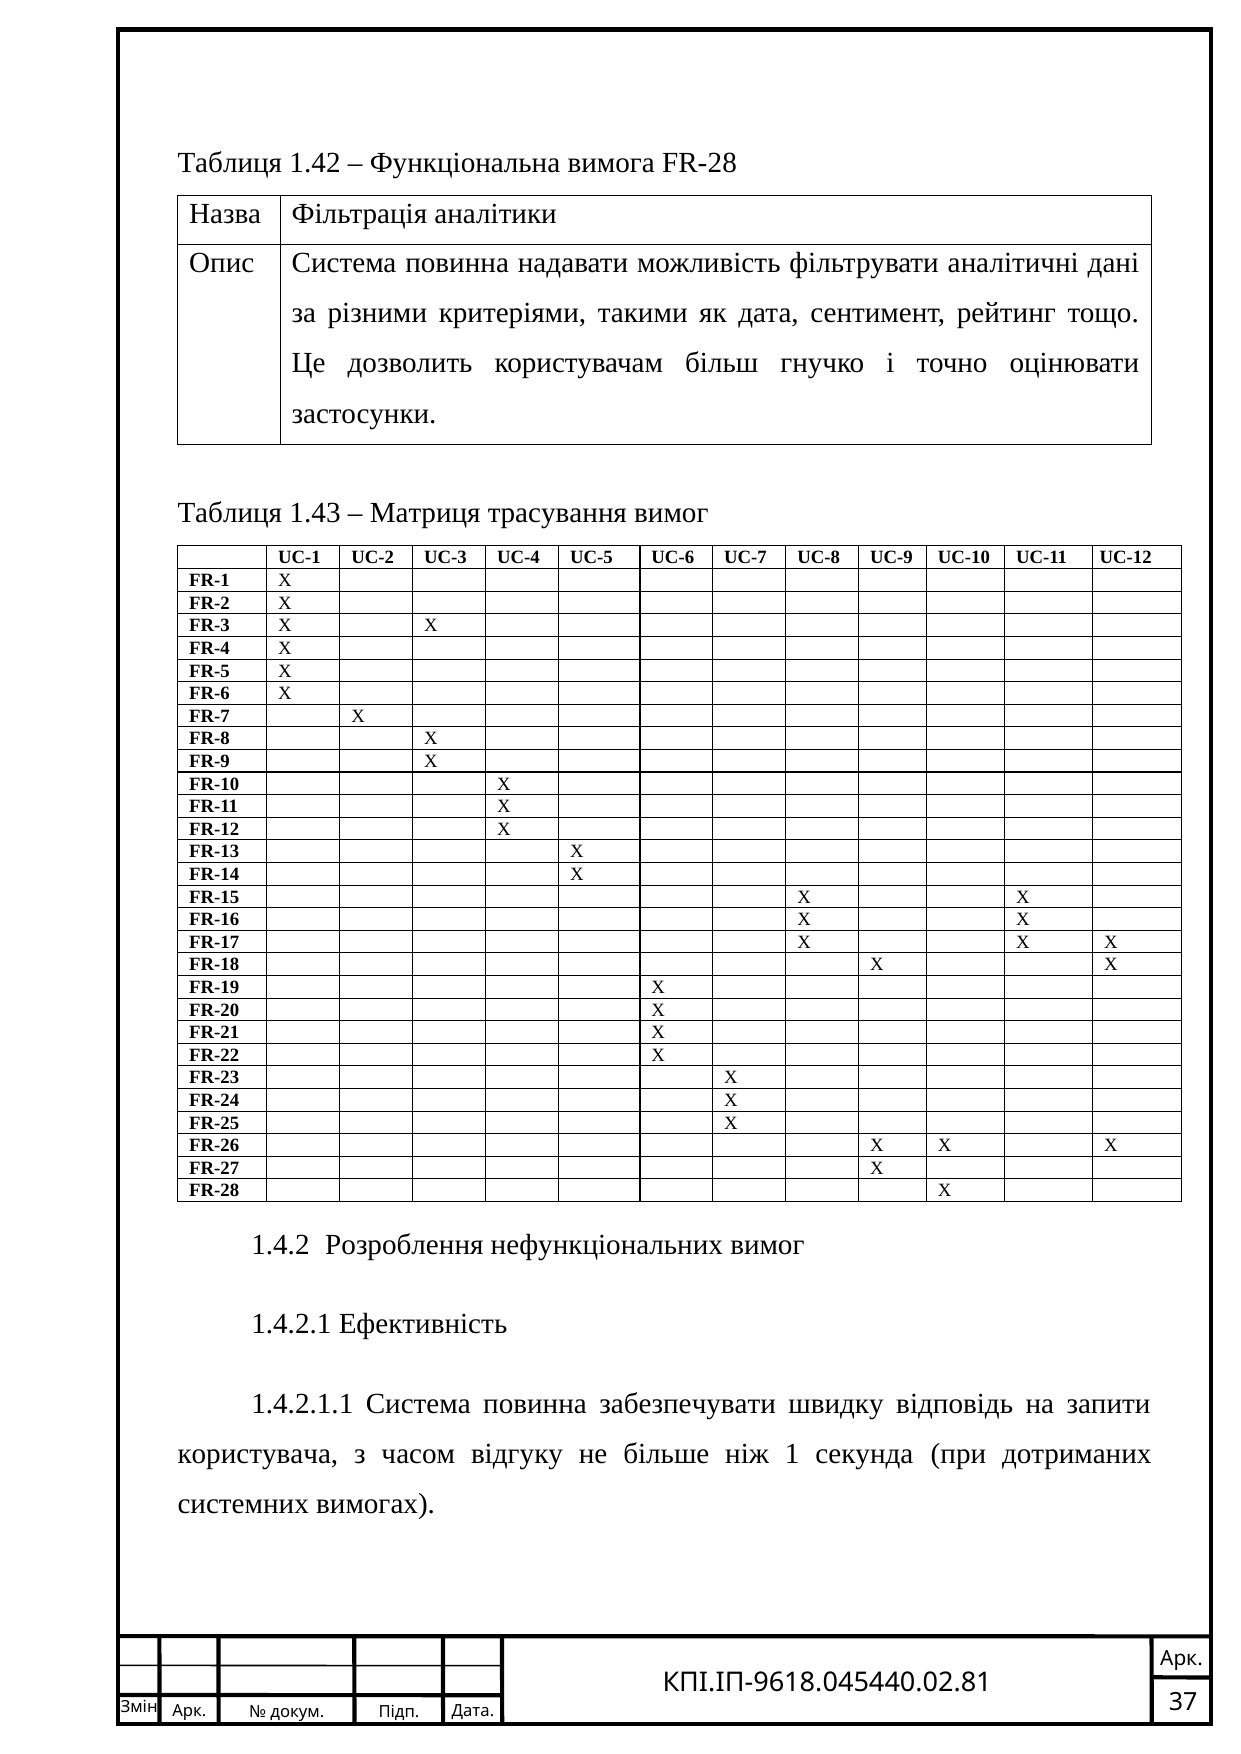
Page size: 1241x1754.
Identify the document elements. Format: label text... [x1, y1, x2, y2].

table_cell [559, 773, 639, 794]
table_cell [713, 976, 785, 997]
table_cell [486, 682, 558, 704]
table_cell FR-16 [178, 908, 266, 930]
table_cell [1093, 660, 1181, 681]
table_cell [486, 1044, 558, 1065]
table_cell [859, 614, 926, 636]
table_cell [340, 1112, 412, 1133]
table_cell [786, 592, 858, 613]
table_cell [340, 1044, 412, 1065]
table_cell [486, 1066, 558, 1088]
table_cell [340, 976, 412, 997]
table_cell [786, 705, 858, 726]
table_cell X [413, 727, 485, 749]
table_cell [927, 592, 1004, 613]
table_cell FR-28 [178, 1179, 266, 1201]
table_cell [340, 592, 412, 613]
table_cell [413, 682, 485, 704]
table_cell [786, 976, 858, 997]
table_cell [559, 750, 639, 771]
table_cell [340, 931, 412, 952]
table_cell [559, 818, 639, 839]
table_cell X [1005, 908, 1092, 930]
table_cell [559, 953, 639, 975]
table_cell [340, 614, 412, 636]
table_cell [486, 660, 558, 681]
table_cell [927, 908, 1004, 930]
table_cell X [859, 1157, 926, 1178]
table_cell X [486, 818, 558, 839]
table_header UC-4 [486, 546, 558, 568]
table_cell [713, 999, 785, 1020]
table_cell X [641, 976, 712, 997]
table_cell [559, 999, 639, 1020]
table_cell [1005, 750, 1092, 771]
table_cell FR-9 [178, 750, 266, 771]
table_cell [340, 569, 412, 591]
table_cell FR-5 [178, 660, 266, 681]
table_cell [713, 1179, 785, 1201]
table_cell [413, 840, 485, 862]
table_cell [786, 637, 858, 658]
table_cell [641, 750, 712, 771]
table_cell [713, 1157, 785, 1178]
table_cell [1093, 863, 1181, 884]
table_cell [486, 1021, 558, 1043]
table_cell [786, 818, 858, 839]
table_cell [859, 1066, 926, 1088]
table_header UC-7 [713, 546, 785, 568]
table_cell [413, 931, 485, 952]
table_cell [1005, 1157, 1092, 1178]
table_cell X [1005, 931, 1092, 952]
table_cell [641, 614, 712, 636]
table_cell [559, 637, 639, 658]
table_cell [859, 818, 926, 839]
table_cell [786, 660, 858, 681]
table_cell X [927, 1179, 1004, 1201]
table_cell [641, 660, 712, 681]
table_cell [340, 750, 412, 771]
table_cell [486, 886, 558, 907]
table_cell [713, 614, 785, 636]
table_header Фільтрація аналітики [281, 196, 1151, 244]
table_cell X [713, 1089, 785, 1111]
table_cell [486, 569, 558, 591]
table_cell [786, 863, 858, 884]
table_cell [559, 727, 639, 749]
table_cell [486, 908, 558, 930]
table_cell [340, 1066, 412, 1088]
table_header UC-10 [927, 546, 1004, 568]
table_cell [927, 1021, 1004, 1043]
table_cell [641, 1066, 712, 1088]
table_cell FR-8 [178, 727, 266, 749]
table_cell [641, 953, 712, 975]
table_header Назва [178, 196, 280, 244]
table_cell [267, 999, 339, 1020]
table_cell [486, 1179, 558, 1201]
table_cell [927, 795, 1004, 817]
table_cell [559, 1044, 639, 1065]
table_cell [859, 637, 926, 658]
table_cell [267, 750, 339, 771]
table_cell FR-20 [178, 999, 266, 1020]
table_cell [927, 569, 1004, 591]
table_cell [486, 637, 558, 658]
table_cell X [786, 908, 858, 930]
table_cell FR-13 [178, 840, 266, 862]
table_cell [1005, 1066, 1092, 1088]
table_cell [859, 886, 926, 907]
table_cell [927, 705, 1004, 726]
table_cell FR-4 [178, 637, 266, 658]
table_cell [340, 999, 412, 1020]
table_cell [486, 592, 558, 613]
table_cell [559, 931, 639, 952]
table_cell [267, 908, 339, 930]
table_cell [486, 727, 558, 749]
table_cell [1093, 999, 1181, 1020]
table_cell [267, 840, 339, 862]
table_cell [1093, 1179, 1181, 1201]
table_cell [486, 976, 558, 997]
table_cell [340, 886, 412, 907]
table_cell FR-21 [178, 1021, 266, 1043]
table_cell [340, 660, 412, 681]
table_cell [413, 999, 485, 1020]
table_cell Опис [178, 245, 280, 444]
table_cell [340, 1157, 412, 1178]
table_cell [859, 840, 926, 862]
table_cell Система повинна надавати можливість фільтрувати аналітичні дані за різними критеріями, такими як дата, сентимент, рейтинг тощо. Це дозволить користувачам більш гнучко і точно оцінювати застосунки. [281, 245, 1151, 444]
table_cell [1005, 976, 1092, 997]
table_cell [713, 1021, 785, 1043]
table_cell FR-19 [178, 976, 266, 997]
table_cell [413, 1021, 485, 1043]
table_cell [1005, 660, 1092, 681]
table_cell [713, 750, 785, 771]
table_cell [641, 682, 712, 704]
table_cell [927, 931, 1004, 952]
table_cell FR-25 [178, 1112, 266, 1133]
table_cell [267, 1021, 339, 1043]
subtitle Розроблення нефункціональних вимог [251, 1227, 1152, 1261]
table_cell [267, 727, 339, 749]
table_cell [559, 1066, 639, 1088]
table_cell [641, 818, 712, 839]
table_cell [559, 682, 639, 704]
table_cell [713, 705, 785, 726]
table_cell [641, 705, 712, 726]
table_cell [1093, 818, 1181, 839]
table_cell FR-17 [178, 931, 266, 952]
table_cell [1093, 1066, 1181, 1088]
table_cell [859, 908, 926, 930]
table_cell X [1005, 886, 1092, 907]
table_cell [1093, 592, 1181, 613]
table_cell [786, 840, 858, 862]
table_cell [559, 660, 639, 681]
table_cell [413, 1044, 485, 1065]
table_cell [927, 1112, 1004, 1133]
table_cell [1093, 1112, 1181, 1133]
table_cell [927, 1157, 1004, 1178]
table_cell [559, 1089, 639, 1111]
table_cell [859, 682, 926, 704]
table_cell [1005, 953, 1092, 975]
table_cell [859, 931, 926, 952]
table_cell [713, 660, 785, 681]
table_cell [413, 1089, 485, 1111]
table_cell [486, 1157, 558, 1178]
table_cell [267, 1134, 339, 1156]
table_cell X [267, 614, 339, 636]
table_cell [859, 705, 926, 726]
table_cell FR-15 [178, 886, 266, 907]
table_cell [1093, 773, 1181, 794]
table_cell [927, 660, 1004, 681]
table_cell [413, 908, 485, 930]
table_cell X [559, 863, 639, 884]
table_cell [267, 886, 339, 907]
table_cell X [340, 705, 412, 726]
table_cell [927, 1044, 1004, 1065]
table_cell [927, 614, 1004, 636]
table_cell X [786, 931, 858, 952]
table_cell [267, 705, 339, 726]
table_cell [340, 840, 412, 862]
table_header UC-6 [641, 546, 712, 568]
table_cell [1093, 727, 1181, 749]
table_cell [340, 727, 412, 749]
table_cell [1093, 795, 1181, 817]
table_cell [559, 1021, 639, 1043]
table_cell [559, 1112, 639, 1133]
table_cell [340, 863, 412, 884]
table_cell [927, 1089, 1004, 1111]
table_cell [340, 953, 412, 975]
table_cell X [1093, 953, 1181, 975]
table_cell [1005, 1134, 1092, 1156]
table_cell [1005, 1112, 1092, 1133]
table_cell X [927, 1134, 1004, 1156]
table_cell [713, 637, 785, 658]
table_cell [859, 1112, 926, 1133]
table_cell [1005, 863, 1092, 884]
table_cell [641, 886, 712, 907]
table_cell [927, 818, 1004, 839]
table_cell [713, 592, 785, 613]
table_cell FR-3 [178, 614, 266, 636]
table_cell [1093, 1089, 1181, 1111]
table_cell X [267, 569, 339, 591]
table_cell [641, 1157, 712, 1178]
table_cell [641, 773, 712, 794]
table_cell [413, 660, 485, 681]
table_cell [1093, 840, 1181, 862]
table_cell X [641, 999, 712, 1020]
table_cell [267, 953, 339, 975]
table_cell X [641, 1044, 712, 1065]
table_cell [559, 1179, 639, 1201]
table_cell [486, 614, 558, 636]
table_cell [713, 953, 785, 975]
table_cell [927, 637, 1004, 658]
table_cell FR-6 [178, 682, 266, 704]
table_cell [1005, 705, 1092, 726]
table_cell X [786, 886, 858, 907]
table_cell [786, 1112, 858, 1133]
table_cell [786, 795, 858, 817]
table_cell [713, 1134, 785, 1156]
table_cell [641, 840, 712, 862]
table_cell [786, 1179, 858, 1201]
table_cell X [413, 614, 485, 636]
table_cell FR-11 [178, 795, 266, 817]
table_cell [713, 682, 785, 704]
table_cell [1005, 773, 1092, 794]
table_cell [340, 1134, 412, 1156]
table_cell [859, 750, 926, 771]
table_cell [413, 592, 485, 613]
table_cell X [859, 1134, 926, 1156]
table_cell [340, 1179, 412, 1201]
table_cell [559, 614, 639, 636]
table_cell [340, 637, 412, 658]
table_header UC-11 [1005, 546, 1092, 568]
table_cell [1093, 908, 1181, 930]
table_cell [713, 1044, 785, 1065]
table_cell [1005, 682, 1092, 704]
table_cell [859, 1089, 926, 1111]
table_cell [786, 614, 858, 636]
table_cell X [267, 682, 339, 704]
table_cell [486, 840, 558, 862]
table_cell [786, 750, 858, 771]
table_cell [267, 1066, 339, 1088]
table_cell [641, 931, 712, 952]
table_cell [340, 773, 412, 794]
table_cell [641, 863, 712, 884]
table_cell [713, 840, 785, 862]
table_cell [413, 1066, 485, 1088]
table_cell [927, 953, 1004, 975]
table_cell [413, 1157, 485, 1178]
table_cell [340, 795, 412, 817]
table_cell [1093, 682, 1181, 704]
table_cell [859, 592, 926, 613]
table_cell [641, 592, 712, 613]
table_cell [1005, 1179, 1092, 1201]
table_cell [859, 976, 926, 997]
table_cell [859, 999, 926, 1020]
table_cell [486, 1089, 558, 1111]
table_cell [786, 682, 858, 704]
table_cell X [1093, 931, 1181, 952]
table_cell [267, 1044, 339, 1065]
table_cell [859, 1044, 926, 1065]
table_cell [927, 750, 1004, 771]
table_cell [641, 637, 712, 658]
table_cell [559, 592, 639, 613]
table_header UC-9 [859, 546, 926, 568]
table_cell [559, 1157, 639, 1178]
table_cell X [859, 953, 926, 975]
table_cell [786, 773, 858, 794]
table_cell [713, 727, 785, 749]
table_cell [713, 931, 785, 952]
table_cell [486, 931, 558, 952]
table_cell [859, 863, 926, 884]
table_cell [927, 682, 1004, 704]
table_cell [713, 795, 785, 817]
table_cell [1005, 1089, 1092, 1111]
table_cell [859, 660, 926, 681]
table_cell [927, 773, 1004, 794]
table_cell [486, 705, 558, 726]
table_cell [559, 705, 639, 726]
table_cell [786, 953, 858, 975]
table_cell [641, 727, 712, 749]
table_cell [267, 1089, 339, 1111]
table_cell [786, 727, 858, 749]
table_cell [927, 727, 1004, 749]
table_cell FR-26 [178, 1134, 266, 1156]
table_cell [1005, 999, 1092, 1020]
table_cell [786, 569, 858, 591]
table_cell [413, 773, 485, 794]
table_cell [927, 886, 1004, 907]
table_cell [413, 569, 485, 591]
table_cell [486, 1134, 558, 1156]
table_cell [1093, 750, 1181, 771]
table_cell [486, 1112, 558, 1133]
table_cell [859, 727, 926, 749]
table_header UC-5 [559, 546, 639, 568]
table_cell [1005, 795, 1092, 817]
table_cell FR-18 [178, 953, 266, 975]
table_cell [1093, 705, 1181, 726]
table_cell X [713, 1066, 785, 1088]
table_cell [641, 908, 712, 930]
table_cell FR-10 [178, 773, 266, 794]
table_cell [713, 908, 785, 930]
table_cell [559, 886, 639, 907]
table_cell [713, 773, 785, 794]
table_cell [340, 1089, 412, 1111]
table_cell [267, 1157, 339, 1178]
table_cell FR-23 [178, 1066, 266, 1088]
table_cell FR-12 [178, 818, 266, 839]
table_cell FR-27 [178, 1157, 266, 1178]
table_cell [413, 953, 485, 975]
table_cell [1005, 1021, 1092, 1043]
table_cell [1093, 1157, 1181, 1178]
table_cell [1093, 976, 1181, 997]
table_cell X [486, 795, 558, 817]
table_cell [1093, 569, 1181, 591]
table_cell [786, 999, 858, 1020]
table_cell [859, 773, 926, 794]
table_cell [713, 863, 785, 884]
table_cell [413, 976, 485, 997]
table_cell [1093, 1044, 1181, 1065]
table_cell [927, 840, 1004, 862]
text Таблиця 1.42 – Функціональна вимога FR-28 [177, 145, 1152, 178]
table_cell [927, 863, 1004, 884]
table_cell [413, 863, 485, 884]
table_cell [413, 818, 485, 839]
table_cell [786, 1157, 858, 1178]
table_cell [927, 976, 1004, 997]
table_cell FR-2 [178, 592, 266, 613]
table_cell [486, 999, 558, 1020]
table_cell FR-7 [178, 705, 266, 726]
table_cell [559, 976, 639, 997]
table_cell [413, 705, 485, 726]
text Таблиця 1.43 – Матриця трасування вимог [177, 495, 1152, 529]
table_cell [927, 999, 1004, 1020]
table_cell FR-14 [178, 863, 266, 884]
table_header [178, 546, 266, 568]
table_cell [786, 1066, 858, 1088]
table_cell [340, 682, 412, 704]
table_cell X [486, 773, 558, 794]
table_cell [1005, 1044, 1092, 1065]
table_cell [1005, 840, 1092, 862]
table_header UC-3 [413, 546, 485, 568]
table_cell [267, 773, 339, 794]
table_cell X [267, 637, 339, 658]
table_cell X [641, 1021, 712, 1043]
table_cell [267, 1112, 339, 1133]
table_cell [1005, 569, 1092, 591]
table_cell [413, 1179, 485, 1201]
table_cell X [1093, 1134, 1181, 1156]
table_cell [267, 931, 339, 952]
table_cell [559, 569, 639, 591]
table_cell [267, 976, 339, 997]
table_cell [786, 1044, 858, 1065]
table_cell [713, 818, 785, 839]
table_header UC-12 [1093, 546, 1181, 568]
table_cell [1005, 592, 1092, 613]
table_cell [267, 795, 339, 817]
table_cell [859, 795, 926, 817]
table_cell X [559, 840, 639, 862]
table_cell [786, 1134, 858, 1156]
table_cell [713, 569, 785, 591]
table_cell [413, 1112, 485, 1133]
table_header UC-8 [786, 546, 858, 568]
table_cell [1093, 637, 1181, 658]
table_cell [1005, 818, 1092, 839]
text 1.4.2.1 Ефективність [177, 1306, 1152, 1340]
table_cell [641, 569, 712, 591]
table_cell [267, 863, 339, 884]
table_cell [927, 1066, 1004, 1088]
table_cell [413, 637, 485, 658]
table_cell [486, 863, 558, 884]
table_cell [486, 750, 558, 771]
table_cell [559, 795, 639, 817]
table_cell [340, 908, 412, 930]
table_cell [859, 1179, 926, 1201]
table_cell [413, 795, 485, 817]
text 1.4.2.1.1 Система повинна забезпечувати швидку відповідь на запити користувача, з часом відгуку не більше ніж 1 секунда (при дотриманих системних вимогах). [177, 1386, 1152, 1520]
table_cell [267, 818, 339, 839]
table_cell [641, 1112, 712, 1133]
table_cell [413, 886, 485, 907]
table_cell [1005, 614, 1092, 636]
table_cell [1093, 1021, 1181, 1043]
table_cell [340, 1021, 412, 1043]
table_cell [786, 1089, 858, 1111]
table_cell [1093, 614, 1181, 636]
table_cell [486, 953, 558, 975]
table_header UC-2 [340, 546, 412, 568]
table_cell [1005, 727, 1092, 749]
table_cell [859, 569, 926, 591]
table_cell [641, 1089, 712, 1111]
table_cell [641, 795, 712, 817]
table_cell FR-24 [178, 1089, 266, 1111]
table_cell X [413, 750, 485, 771]
table_cell [559, 1134, 639, 1156]
table_cell [641, 1134, 712, 1156]
table_cell X [267, 660, 339, 681]
table_cell FR-1 [178, 569, 266, 591]
table_cell [641, 1179, 712, 1201]
table_cell [559, 908, 639, 930]
table_cell [1093, 886, 1181, 907]
table_cell X [713, 1112, 785, 1133]
table_cell [267, 1179, 339, 1201]
table_cell [1005, 637, 1092, 658]
table_cell X [267, 592, 339, 613]
table_cell [340, 818, 412, 839]
table_cell FR-22 [178, 1044, 266, 1065]
table_cell [786, 1021, 858, 1043]
table_cell [713, 886, 785, 907]
table_cell [859, 1021, 926, 1043]
table_cell [413, 1134, 485, 1156]
table_header UC-1 [267, 546, 339, 568]
